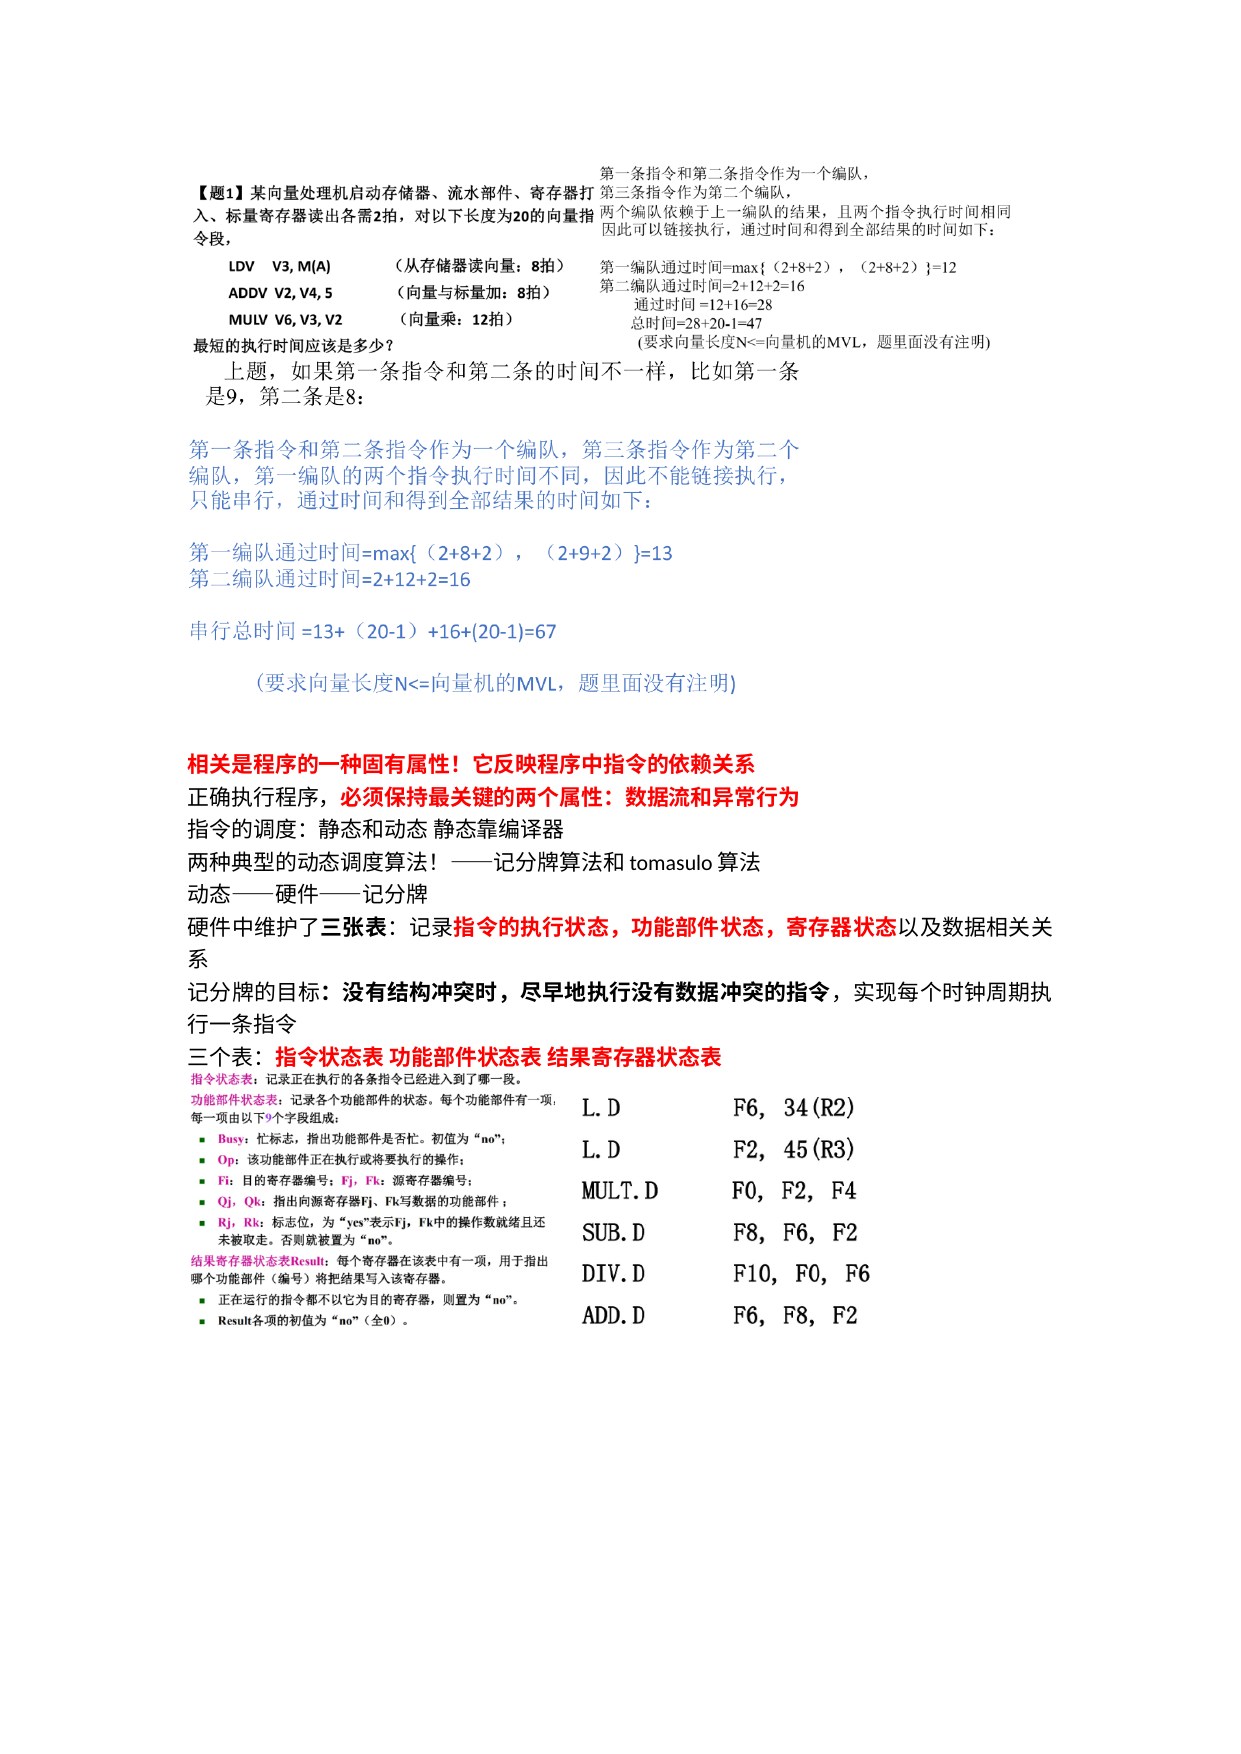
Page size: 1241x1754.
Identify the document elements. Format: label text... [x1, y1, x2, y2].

picture [187, 162, 1016, 699]
list 相关是程序的一种固有属性！它反映程序中指令的依赖关系 [187, 747, 1053, 779]
list 三个表：指令状态表 功能部件状态表 结果寄存器状态表 [187, 1039, 1053, 1072]
list 正确执行程序，必须保持最关键的两个属性：数据流和异常行为 [187, 779, 1053, 812]
picture [187, 1072, 897, 1327]
list 动态——硬件——记分牌 [187, 877, 1053, 909]
list 指令的调度：静态和动态 静态靠编译器 [187, 812, 1053, 844]
list 两种典型的动态调度算法！——记分牌算法和tomasulo算法 [187, 844, 1053, 877]
list 记分牌的目标：没有结构冲突时，尽早地执行没有数据冲突的指令，实现每个时钟周期执行一条指令 [187, 974, 1053, 1039]
list 硬件中维护了三张表：记录指令的执行状态，功能部件状态，寄存器状态以及数据相关关系 [187, 909, 1053, 974]
